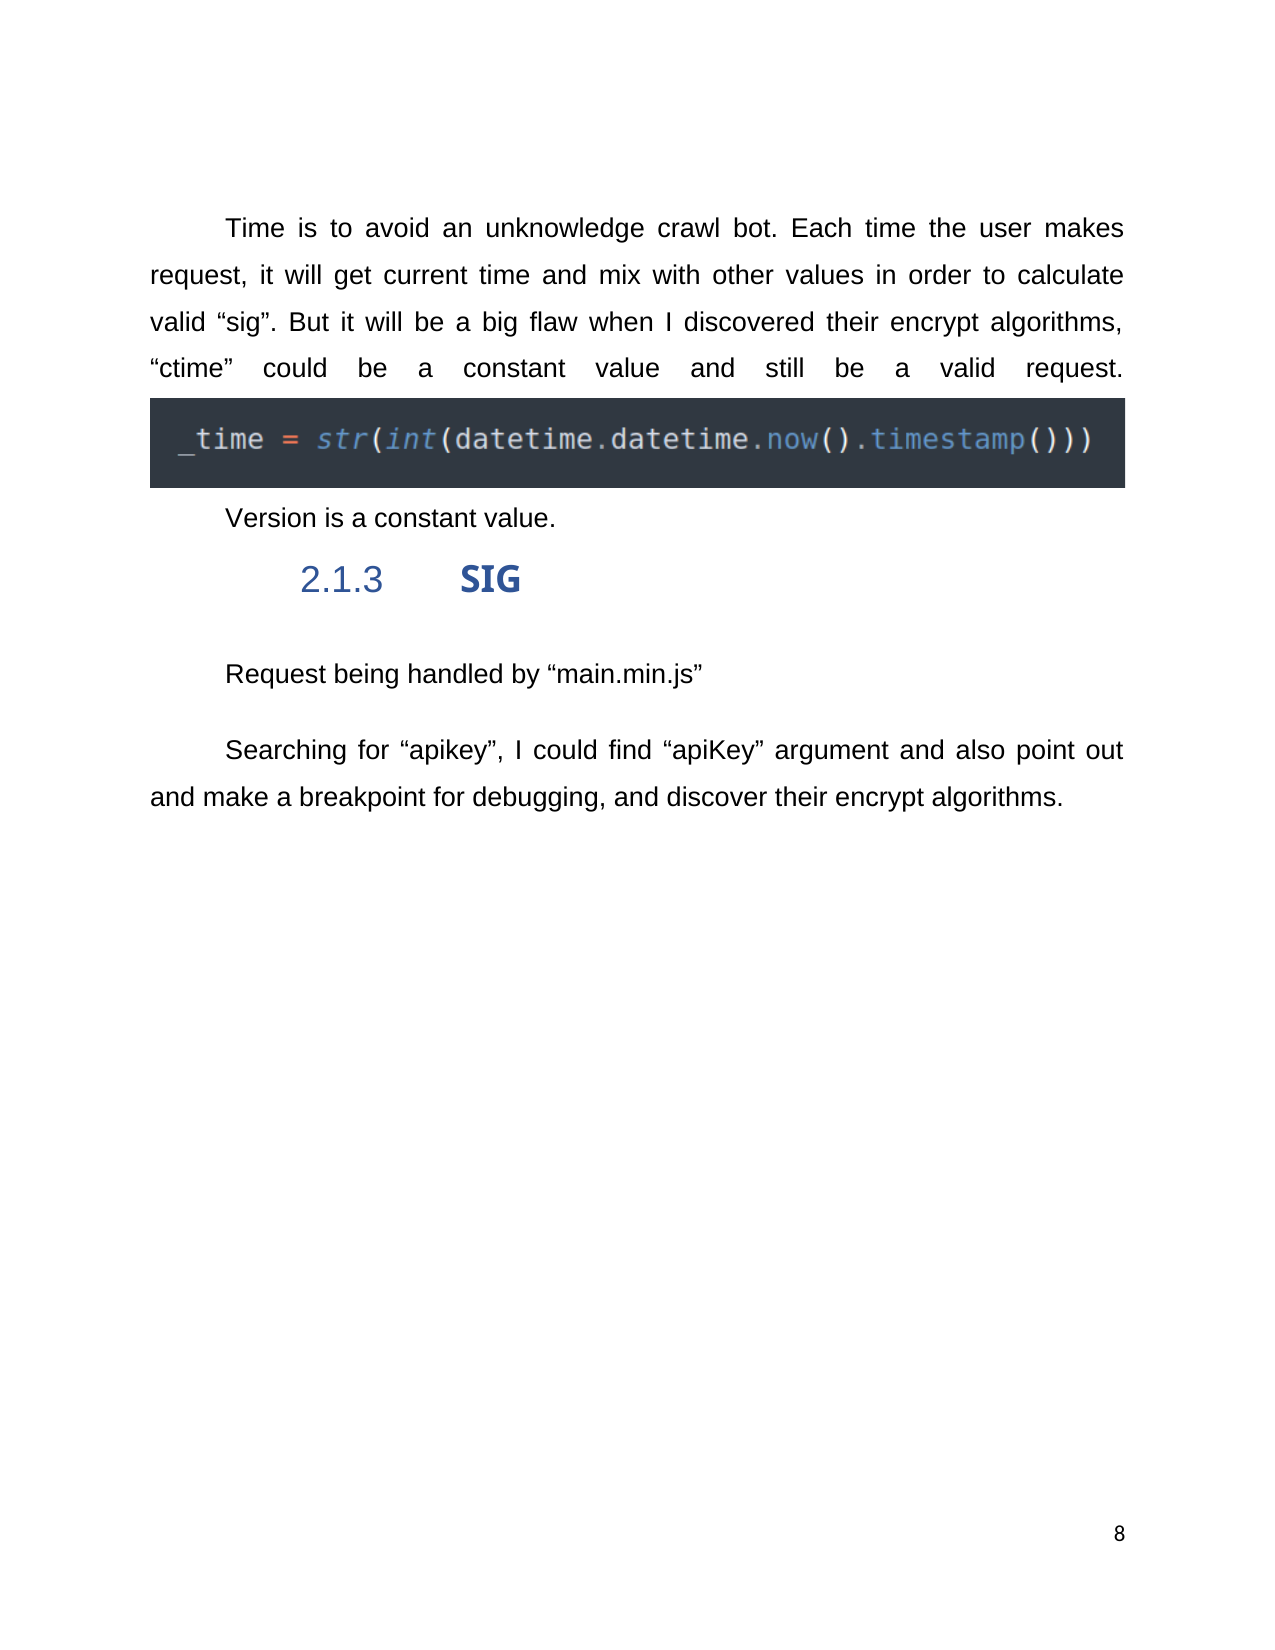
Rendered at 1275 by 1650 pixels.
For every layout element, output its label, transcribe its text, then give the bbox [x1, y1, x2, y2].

text Time is to avoid an unknowledge crawl bot. Each time the user makes request, it will get current time and mix with other values in order to calculate valid “sig”. But it will be a big flaw when I discovered their encrypt algorithms, “ctime” could be a constant value and still be a valid request. [150, 212, 1125, 398]
picture [150, 398, 1125, 488]
text Request being handled by “main.min.js” [150, 658, 1125, 689]
text Searching for “apikey”, I could find “apiKey” argument and also point out and make a breakpoint for debugging, and discover their encrypt algorithms. [150, 734, 1125, 812]
subtitle SIG [300, 553, 1125, 604]
text Version is a constant value. [150, 502, 1125, 533]
